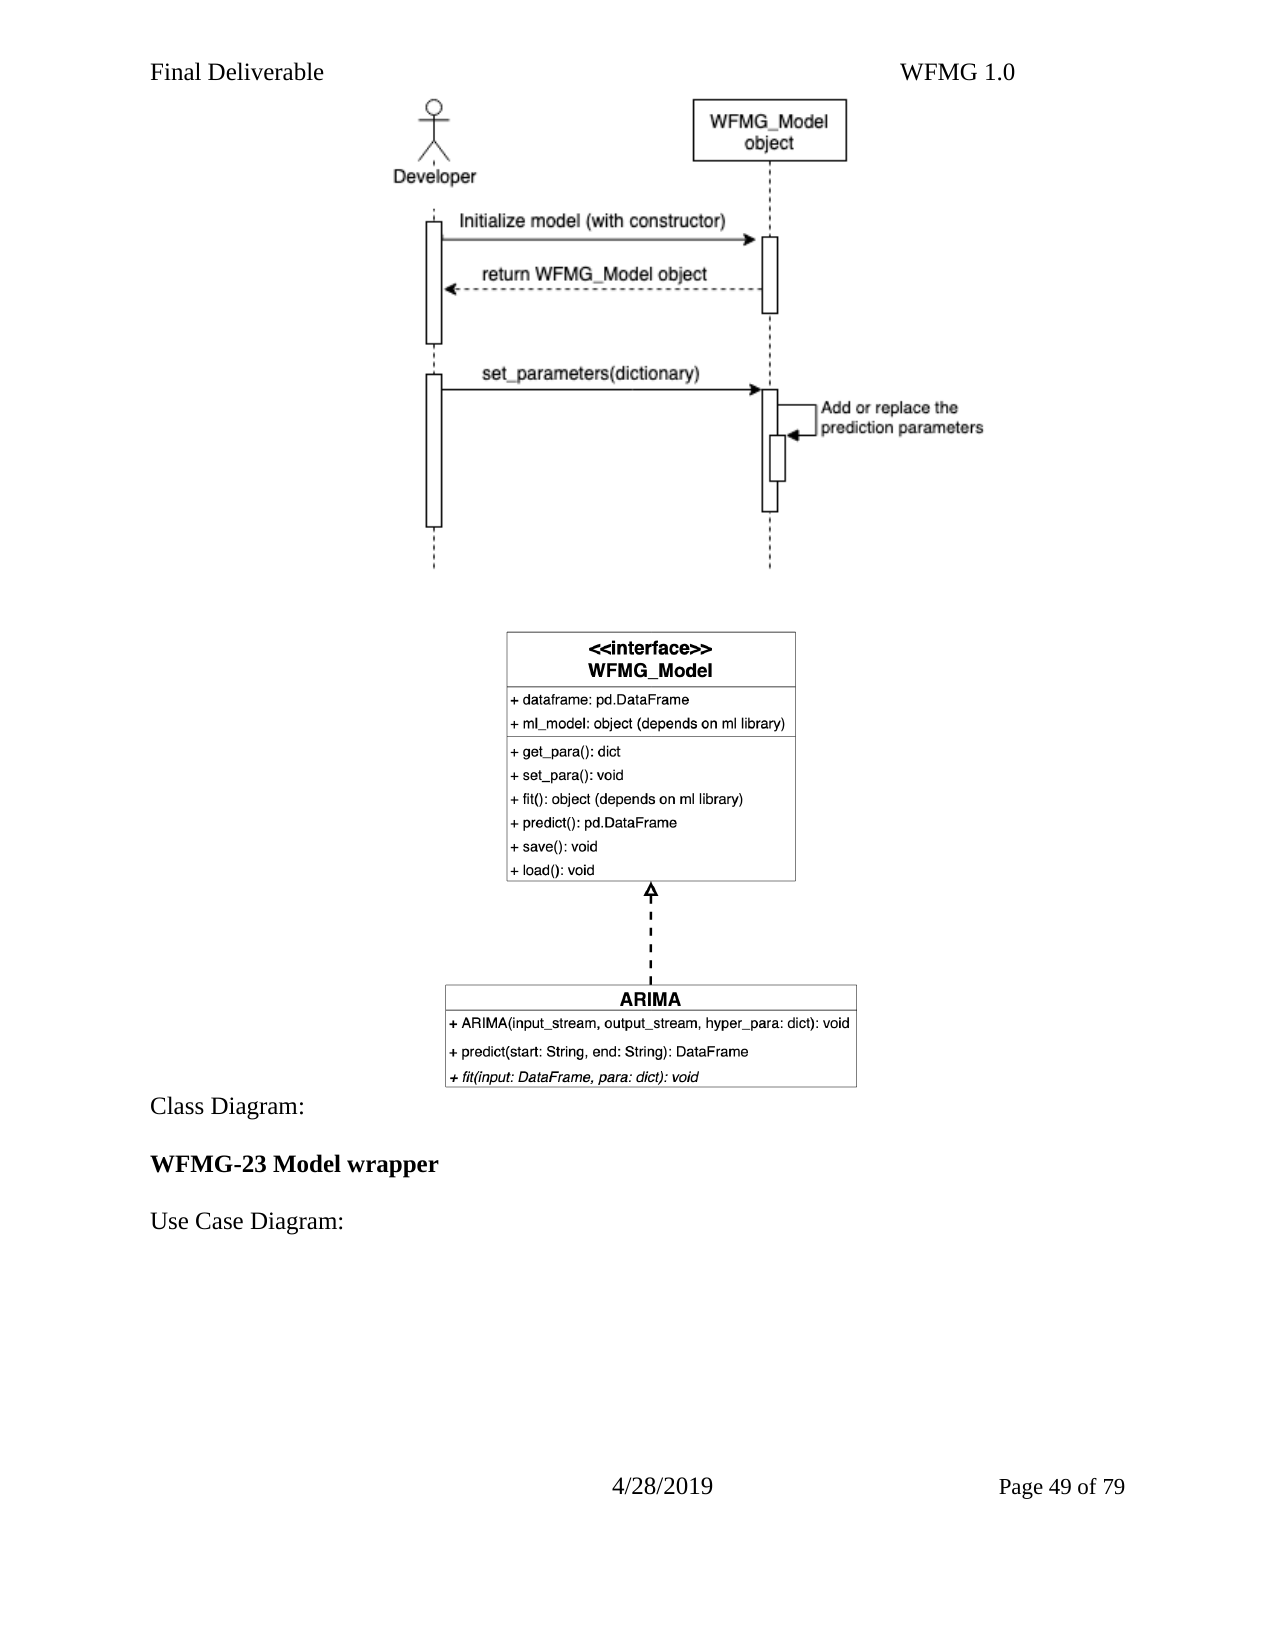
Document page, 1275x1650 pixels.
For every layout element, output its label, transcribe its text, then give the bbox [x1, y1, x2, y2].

picture [412, 626, 861, 1092]
picture [377, 84, 1000, 589]
text Use Case Diagram: [150, 1206, 1125, 1235]
text WFMG-23 Model wrapper [150, 1149, 1125, 1177]
